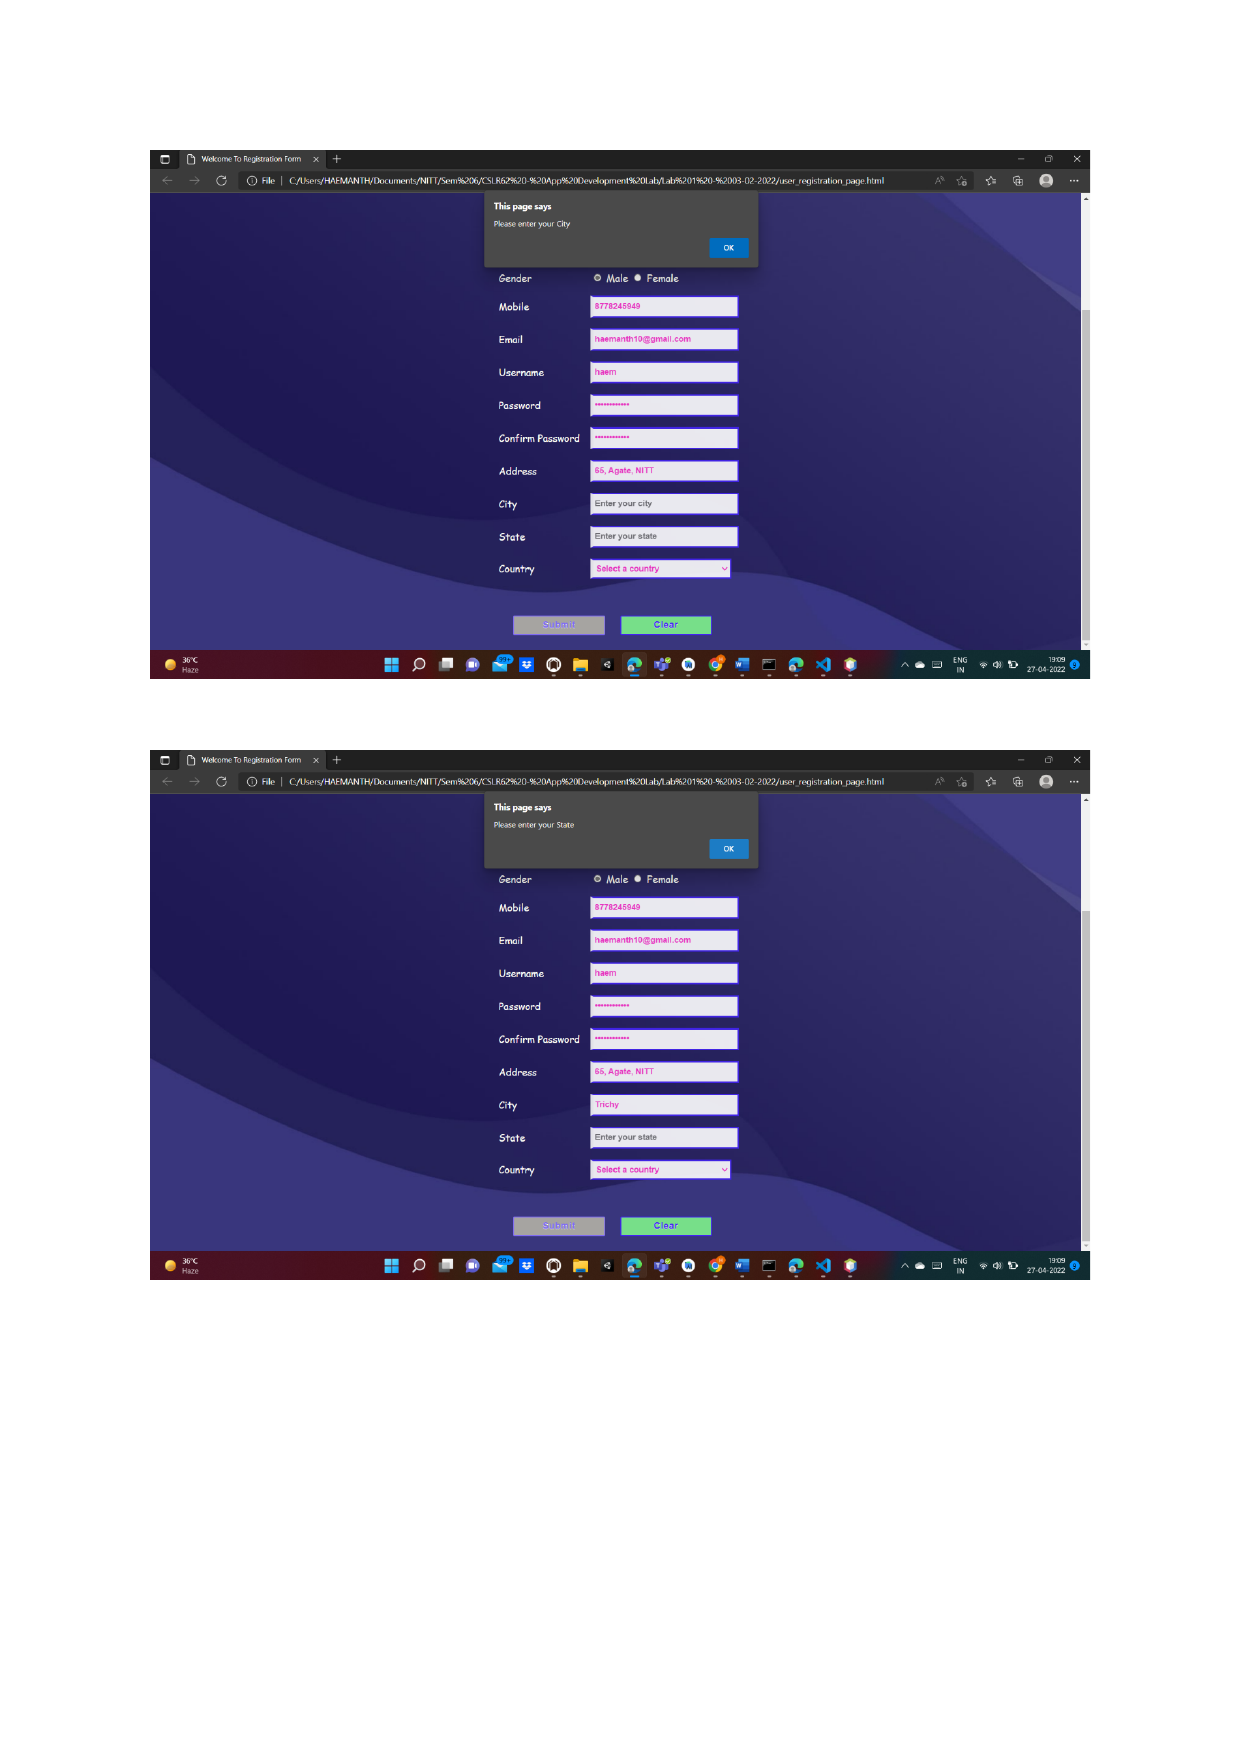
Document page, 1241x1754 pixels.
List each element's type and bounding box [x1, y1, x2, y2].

picture [150, 150, 1091, 679]
picture [150, 750, 1091, 1280]
